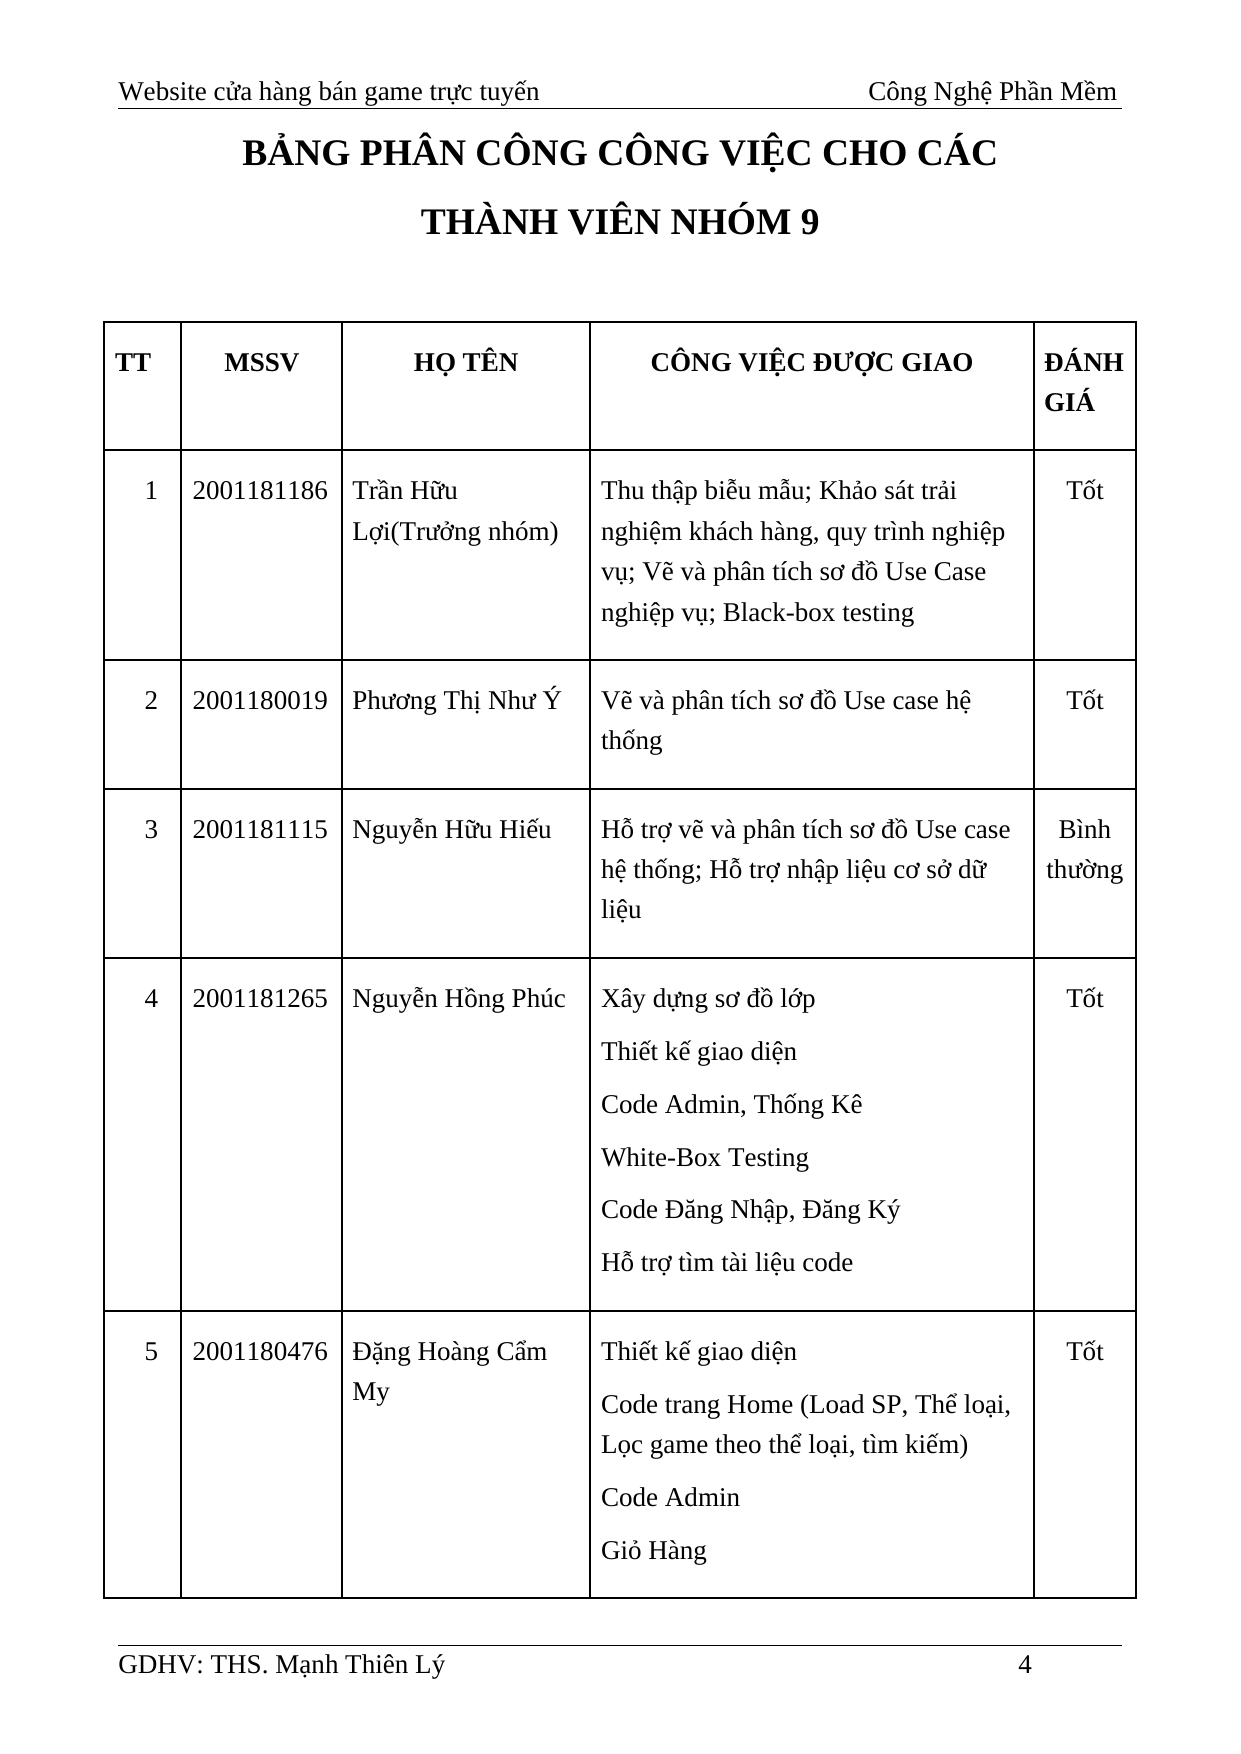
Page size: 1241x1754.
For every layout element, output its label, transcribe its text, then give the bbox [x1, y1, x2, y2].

table_cell Tốt [1035, 1312, 1135, 1597]
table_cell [591, 1312, 1033, 1597]
table_cell 2001181115 [182, 790, 341, 957]
table_cell 3 [105, 790, 180, 957]
table_cell Nguyễn Hồng Phúc [343, 959, 589, 1310]
table_cell 2 [105, 661, 180, 788]
table_cell Vẽ và phân tích sơ đồ Use case hệ thống [591, 661, 1033, 788]
table_header TT [105, 323, 180, 449]
table_header CÔNG VIỆC ĐƯỢC GIAO [591, 323, 1033, 449]
table_cell 5 [105, 1312, 180, 1597]
table_cell Hỗ trợ vẽ và phân tích sơ đồ Use case hệ thống; Hỗ trợ nhập liệu cơ sở dữ liệu [591, 790, 1033, 957]
table_cell 2001181186 [182, 451, 341, 659]
subtitle THÀNH VIÊN NHÓM 9 [118, 199, 1122, 242]
table_cell Đặng Hoàng Cẩm My [343, 1312, 589, 1597]
table_cell Tốt [1035, 959, 1135, 1310]
table_header HỌ TÊN [343, 323, 589, 449]
table_cell Trần Hữu Lợi(Trưởng nhóm) [343, 451, 589, 659]
table_cell 1 [105, 451, 180, 659]
table_cell Tốt [1035, 661, 1135, 788]
table_cell Tốt [1035, 451, 1135, 659]
table_cell 2001180019 [182, 661, 341, 788]
table_cell 4 [105, 959, 180, 1310]
table_cell 2001180476 [182, 1312, 341, 1597]
table_cell Thu thập biễu mẫu; Khảo sát trải nghiệm khách hàng, quy trình nghiệp vụ; Vẽ và phân tích sơ đồ Use Case nghiệp vụ; Black-box testing [591, 451, 1033, 659]
table_header MSSV [182, 323, 341, 449]
table_header ĐÁNH GIÁ [1035, 323, 1135, 449]
table_cell Bình thường [1035, 790, 1135, 957]
table_cell Xây dựng sơ đồ lớp Thiết kế giao diện Code Admin, Thống Kê White-Box Testing Code Đăng Nhập, Đăng Ký Hỗ trợ tìm tài liệu code [591, 959, 1033, 1310]
table_cell 2001181265 [182, 959, 341, 1310]
subtitle BẢNG PHÂN CÔNG CÔNG VIỆC CHO CÁC [118, 131, 1122, 174]
table_cell Nguyễn Hữu Hiếu [343, 790, 589, 957]
table_cell Phương Thị Như Ý [343, 661, 589, 788]
